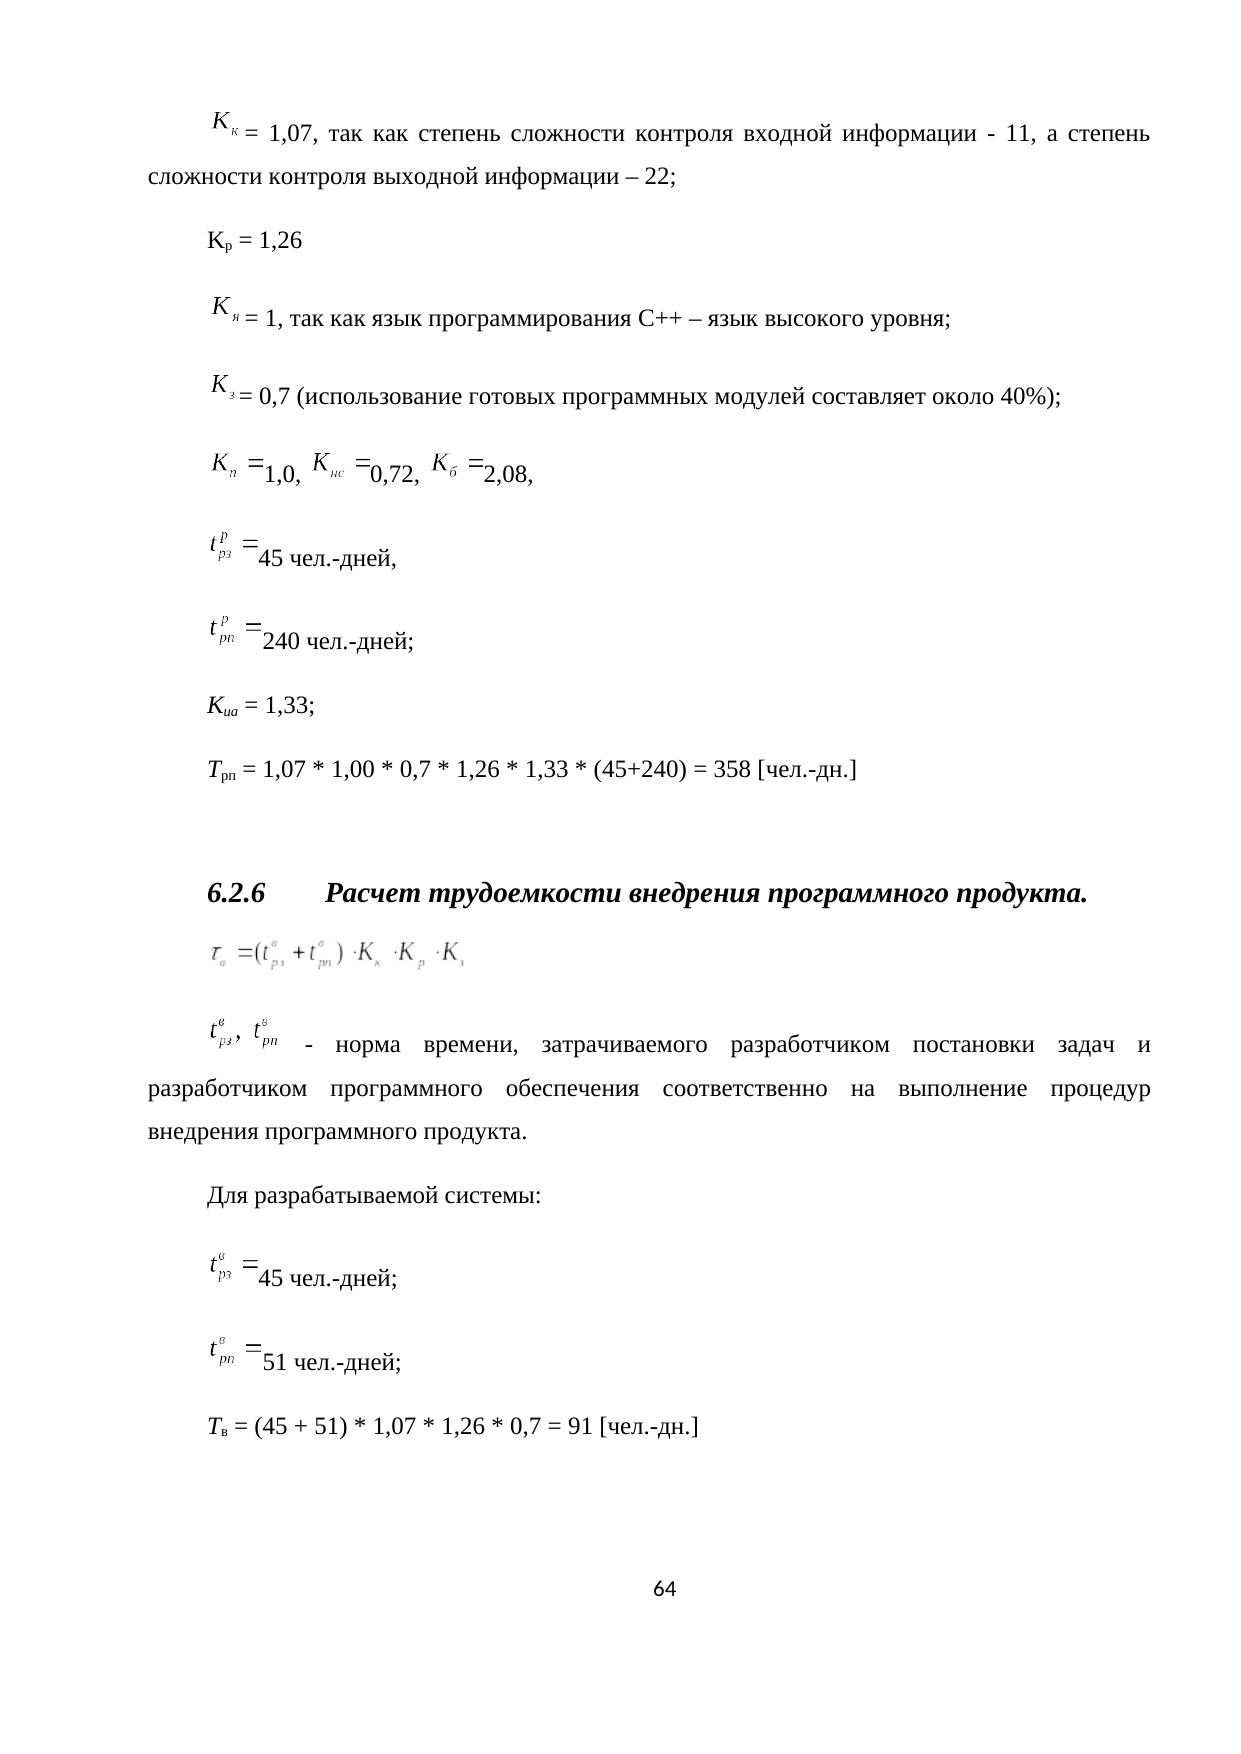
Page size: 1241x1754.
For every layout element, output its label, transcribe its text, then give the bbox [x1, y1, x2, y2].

text Kр = 1,26 [148, 225, 1152, 253]
text 1,0, 0,72, 2,08, [148, 445, 1152, 488]
text Киа = 1,33; [148, 690, 1152, 719]
text 45 чел.-дней, [148, 523, 1152, 571]
subtitle Расчет трудоемкости внедрения программного продукта. [148, 875, 1152, 909]
text Tрп = 1,07 * 1,00 * 0,7 * 1,26 * 1,33 * (45+240) = 358 [чел.-дн.] [148, 754, 1152, 783]
text = 1,07, так как степень сложности контроля входной информации - 11, а степень сложности контроля выходной информации – 22; [148, 103, 1152, 189]
text = 1, так как язык программирования C++ – язык высокого уровня; [148, 289, 1152, 332]
text Для разрабатываемой системы: [148, 1180, 1152, 1208]
text 51 чел.-дней; [148, 1327, 1152, 1376]
text 240 чел.-дней; [148, 607, 1152, 655]
text Tв = (45 + 51) * 1,07 * 1,26 * 0,7 = 91 [чел.-дн.] [148, 1411, 1152, 1440]
text = 0,7 (использование готовых программных модулей составляет около 40%); [148, 367, 1152, 410]
text 45 чел.-дней; [148, 1244, 1152, 1292]
text - норма времени, затрачиваемого разработчиком постановки задач и разработчиком программного обеспечения соответственно на выполнение процедур внедрения программного продукта. [148, 1010, 1152, 1144]
